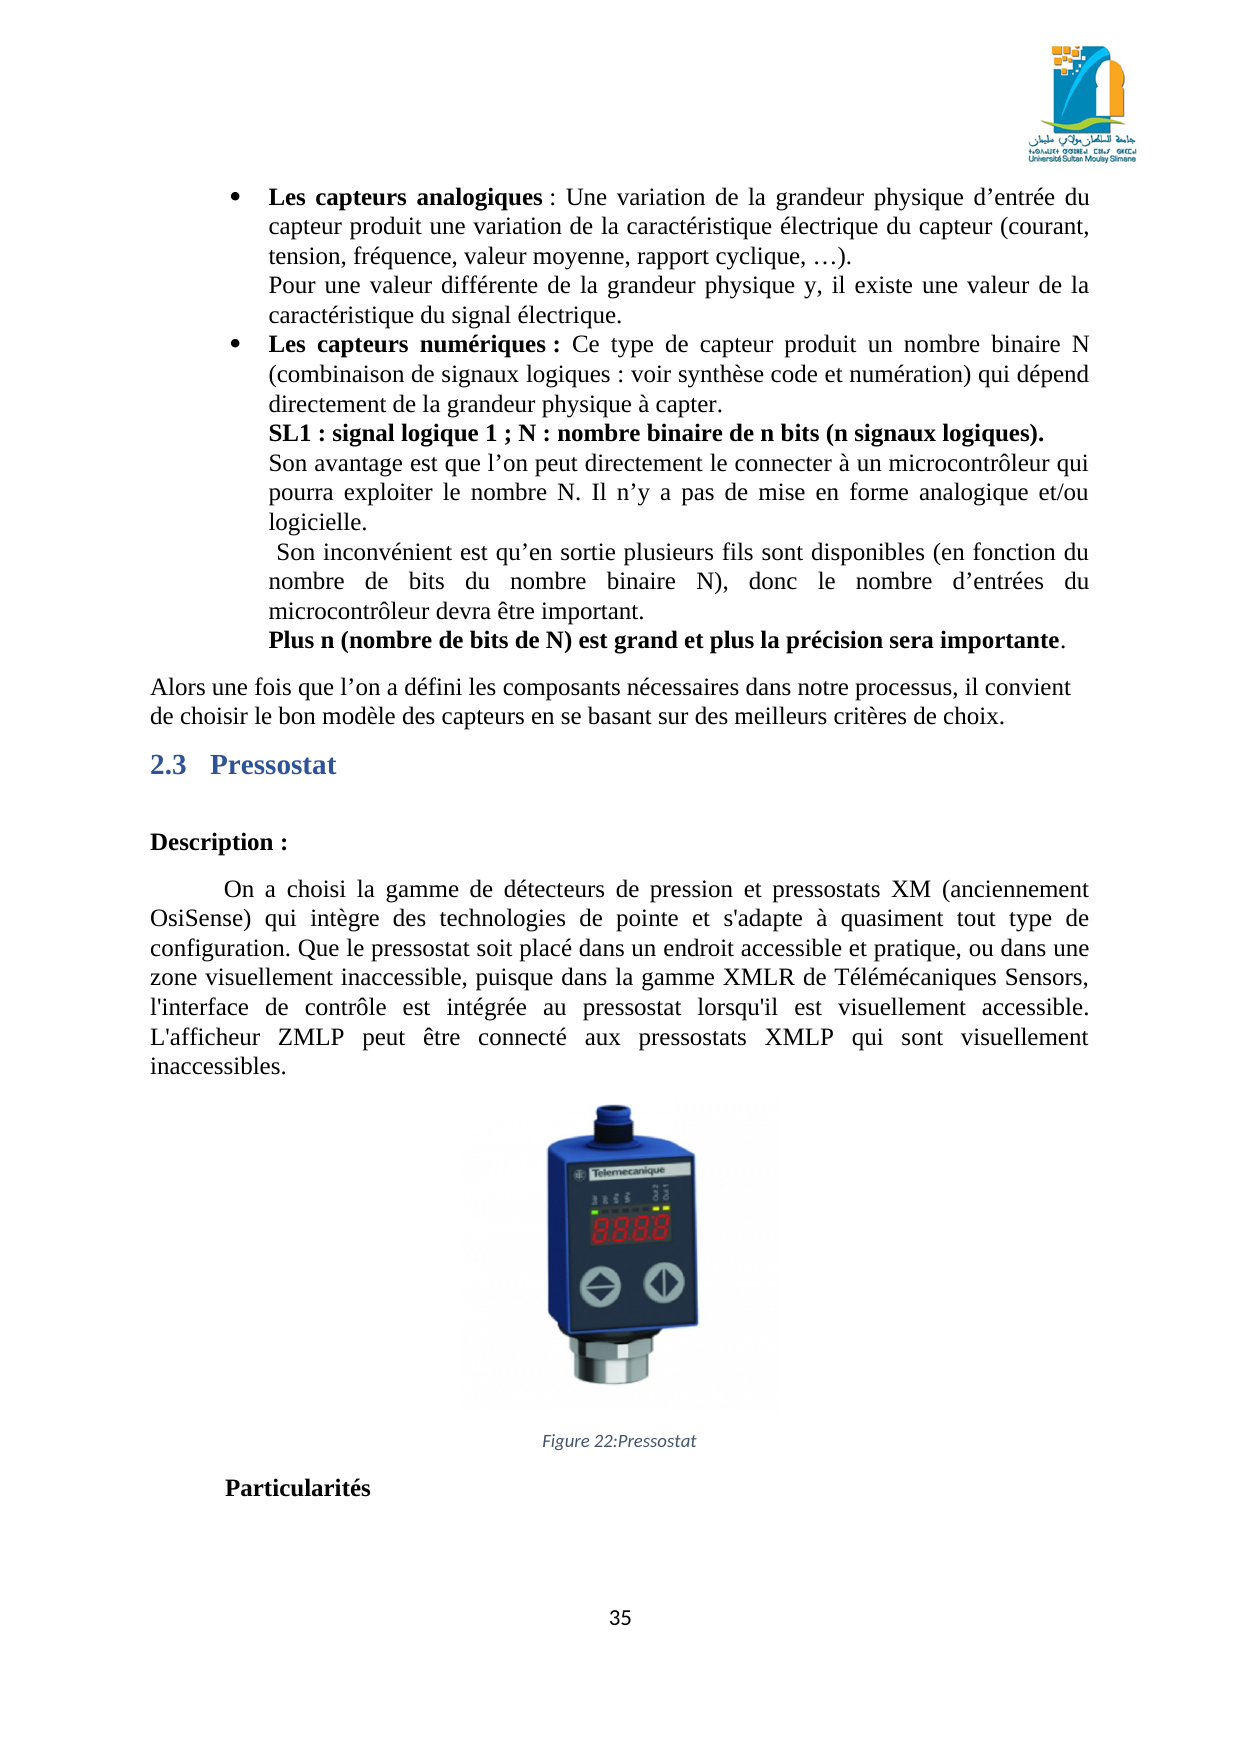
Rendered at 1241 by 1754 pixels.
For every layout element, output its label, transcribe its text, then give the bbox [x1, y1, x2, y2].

list Les capteurs analogiques : Une variation de la grandeur physique d’entrée du capteur produit une variation de la caractéristique électrique du capteur (courant, tension, fréquence, valeur moyenne, rapport cyclique, …). [231, 150, 1090, 269]
list Son inconvénient est qu’en sortie plusieurs fils sont disponibles (en fonction du nombre de bits du nombre binaire N), donc le nombre d’entrées du microcontrôleur devra être important. [268, 537, 1090, 624]
list Plus n (nombre de bits de N) est grand et plus la précision sera importante. [268, 625, 1090, 654]
list Particularités [225, 1473, 1090, 1502]
picture [461, 1097, 780, 1412]
text Alors une fois que l’on a défini les composants nécessaires dans notre processus, il convient de choisir le bon modèle des capteurs en se basant sur des meilleurs critères de choix. [150, 672, 1090, 730]
list Son avantage est que l’on peut directement le connecter à un microcontrôleur qui pourra exploiter le nombre N. Il n’y a pas de mise en forme analogique et/ou logicielle. [268, 448, 1090, 536]
subtitle Pressostat [150, 747, 1090, 781]
text Description : [150, 827, 1090, 856]
list SL1 : signal logique 1 ; N : nombre binaire de n bits (n signaux logiques). [268, 418, 1090, 447]
list Les capteurs numériques : Ce type de capteur produit un nombre binaire N (combinaison de signaux logiques : voir synthèse code et numération) qui dépend directement de la grandeur physique à capter. [231, 329, 1090, 417]
list Pour une valeur différente de la grandeur physique y, il existe une valeur de la caractéristique du signal électrique. [268, 270, 1090, 329]
text On a choisi la gamme de détecteurs de pression et pressostats XM (anciennement OsiSense) qui intègre des technologies de pointe et s'adapte à quasiment tout type de configuration. Que le pressostat soit placé dans un endroit accessible et pratique, ou dans une zone visuellement inaccessible, puisque dans la gamme XMLR de Télémécaniques Sensors, l'interface de contrôle est intégrée au pressostat lorsqu'il est visuellement accessible. L'afficheur ZMLP peut être connecté aux pressostats XMLP qui sont visuellement inaccessibles. [150, 874, 1090, 1080]
